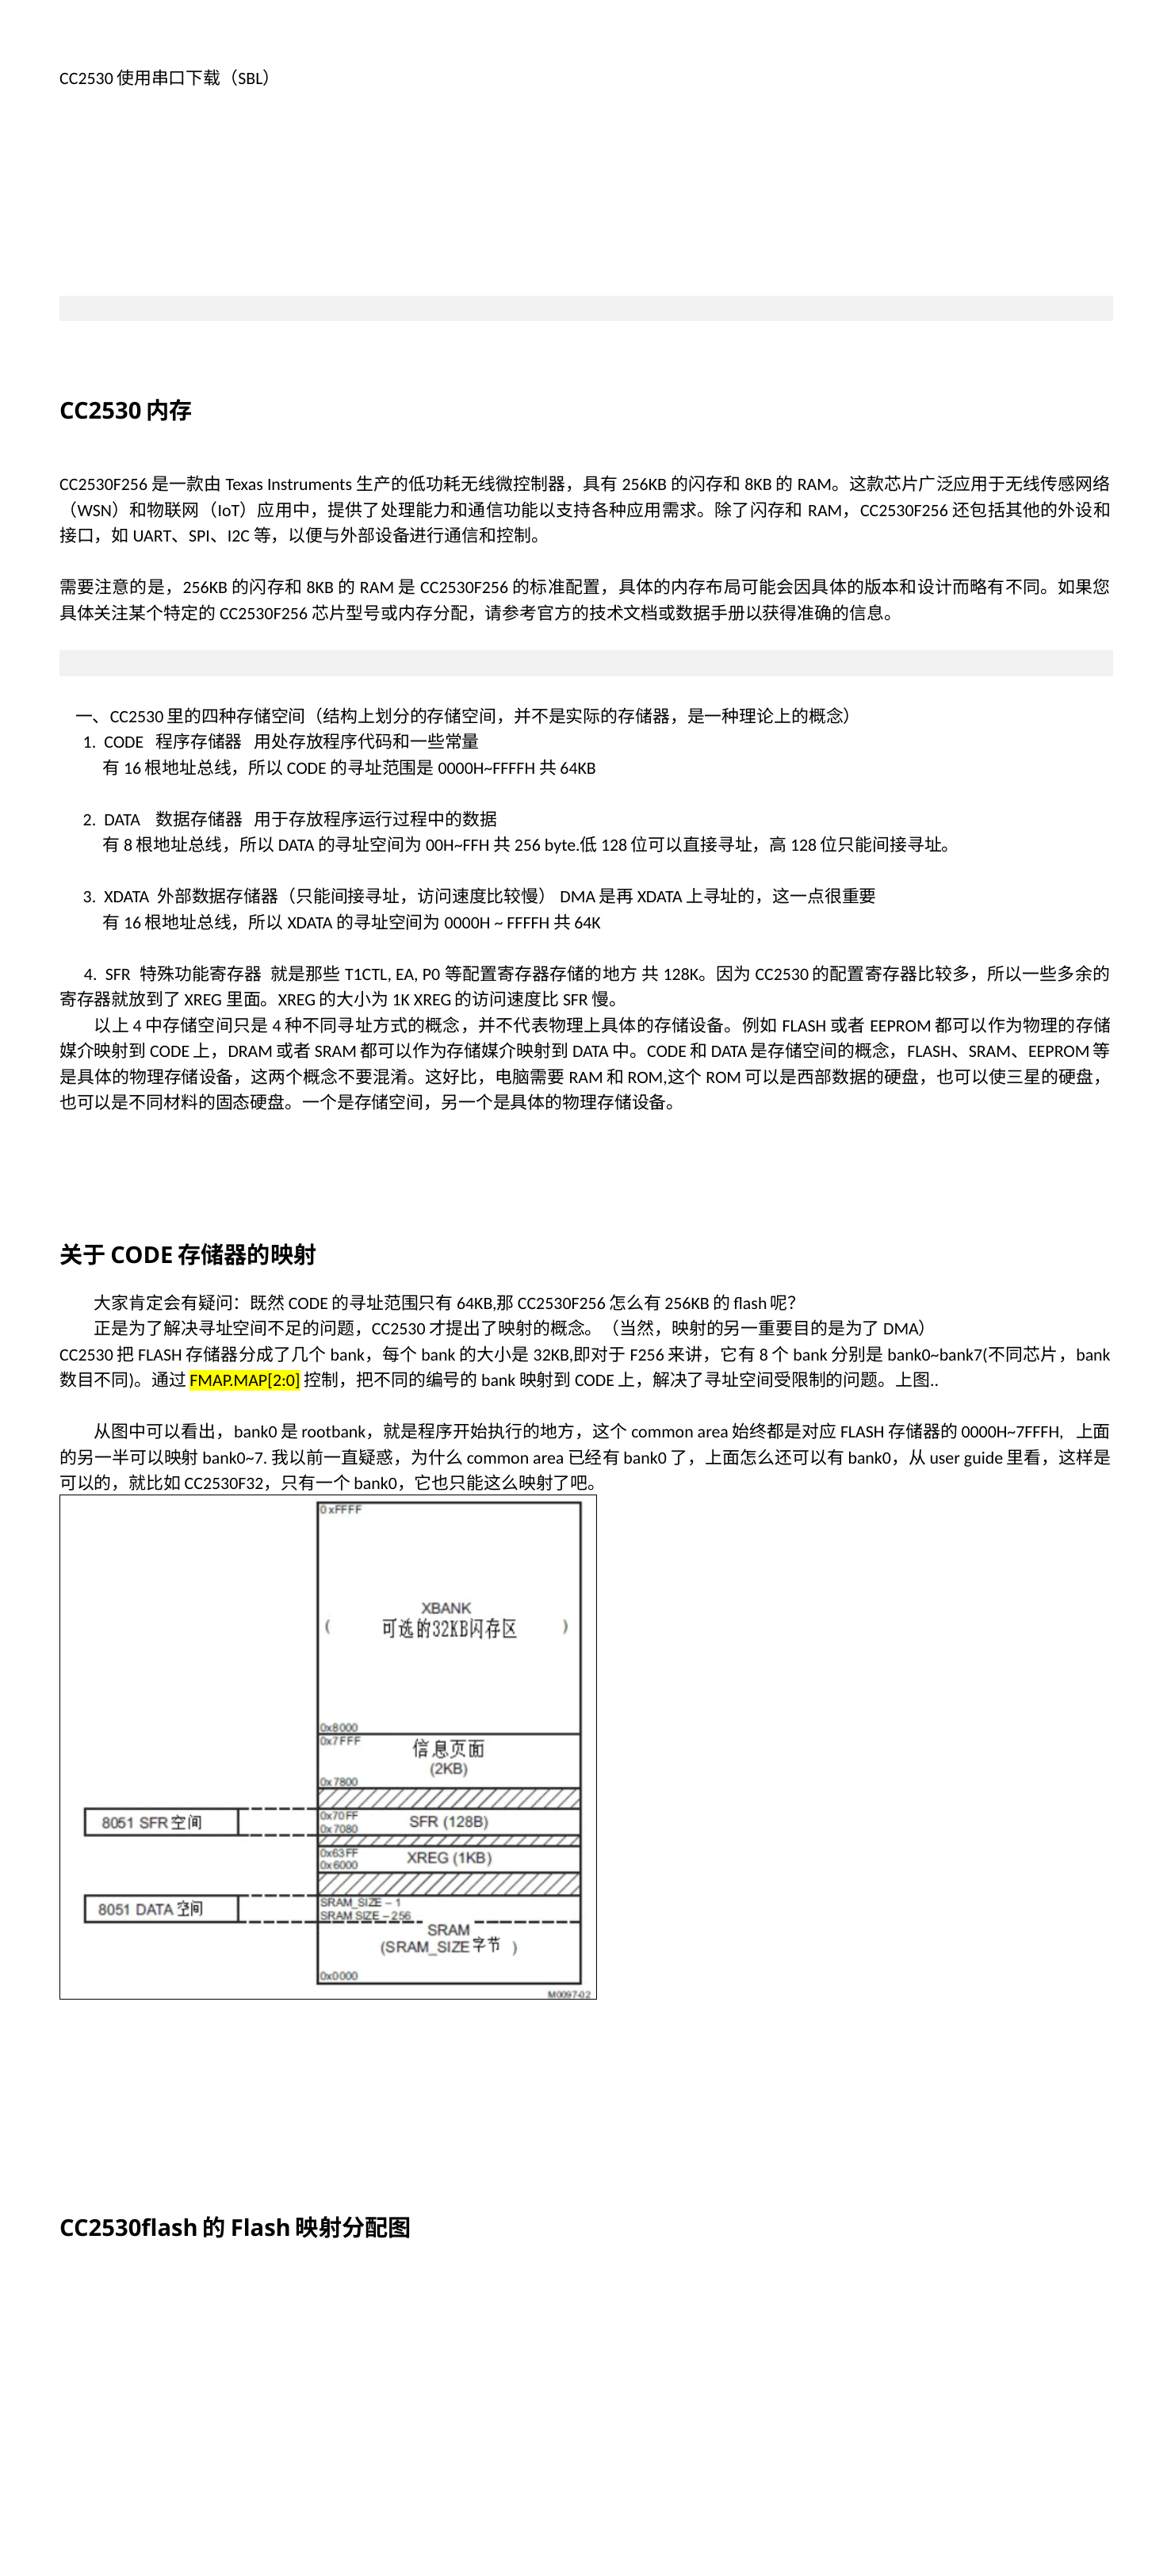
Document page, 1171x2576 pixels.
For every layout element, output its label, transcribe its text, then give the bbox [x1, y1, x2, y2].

text 1. CODE 程序存储器 用处存放程序代码和一些常量 [59, 728, 1111, 753]
text 3. XDATA 外部数据存储器（只能间接寻址，访问速度比较慢） DMA是再XDATA上寻址的，这一点很重要 [59, 882, 1111, 908]
table_header [59, 650, 1113, 676]
text 需要注意的是，256KB 的闪存和 8KB 的 RAM 是 CC2530F256 的标准配置，具体的内存布局可能会因具体的版本和设计而略有不同。如果您具体关注某个特定的 CC2530F256 芯片型号或内存分配，请参考官方的技术文档或数据手册以获得准确的信息。 [59, 573, 1111, 625]
subtitle CC2530内存 [59, 383, 1111, 434]
text CC2530把FLASH存储器分成了几个bank，每个bank的大小是32KB,即对于F256来讲，它有8个bank分别是bank0~bank7(不同芯片，bank数目不同)。通过FMAP.MAP[2:0] 控制，把不同的编号的bank映射到CODE上，解决了寻址空间受限制的问题。上图.. [59, 1340, 1111, 1391]
text 正是为了解决寻址空间不足的问题，CC2530才提出了映射的概念。（当然，映射的另一重要目的是为了DMA） [59, 1315, 1111, 1340]
text 有16根地址总线，所以 XDATA 的寻址空间为 0000H ~ FFFFH 共64K [59, 908, 1111, 934]
picture [60, 1495, 596, 1999]
subtitle CC2530flash的Flash映射分配图 [59, 2200, 1111, 2252]
text 2. DATA 数据存储器 用于存放程序运行过程中的数据 [59, 805, 1111, 831]
text 有8根地址总线，所以DATA的寻址空间为 00H~FFH 共256 byte.低128位可以直接寻址，高128位只能间接寻址。 [59, 831, 1111, 856]
text 大家肯定会有疑问：既然CODE的寻址范围只有64KB,那CC2530F256怎么有256KB的flash呢？ [59, 1288, 1111, 1315]
text CC2530F256 是一款由 Texas Instruments 生产的低功耗无线微控制器，具有 256KB 的闪存和 8KB 的 RAM。这款芯片广泛应用于无线传感网络（WSN）和物联网（IoT）应用中，提供了处理能力和通信功能以支持各种应用需求。除了闪存和 RAM，CC2530F256 还包括其他的外设和接口，如 UART、SPI、I2C 等，以便与外部设备进行通信和控制。 [59, 470, 1111, 547]
subtitle 关于CODE存储器的映射 [59, 1227, 1111, 1279]
text 一、CC2530里的四种存储空间（结构上划分的存储空间，并不是实际的存储器，是一种理论上的概念） [59, 702, 1111, 728]
text 以上4中存储空间只是4种不同寻址方式的概念，并不代表物理上具体的存储设备。例如 FLASH 或者 EEPROM都可以作为物理的存储媒介映射到CODE上，DRAM或者SRAM都可以作为存储媒介映射到DATA中。CODE和DATA是存储空间的概念，FLASH、SRAM、EEPROM等是具体的物理存储设备，这两个概念不要混淆。这好比，电脑需要RAM和ROM,这个ROM可以是西部数据的硬盘，也可以使三星的硬盘，也可以是不同材料的固态硬盘。一个是存储空间，另一个是具体的物理存储设备。 [59, 1011, 1111, 1114]
text 从图中可以看出，bank0是rootbank，就是程序开始执行的地方，这个common area始终都是对应FLASH存储器的0000H~7FFFH, 上面的另一半可以映射bank0~7. 我以前一直疑惑，为什么common area已经有bank0了，上面怎么还可以有bank0，从user guide里看，这样是可以的，就比如CC2530F32，只有一个bank0，它也只能这么映射了吧。 [59, 1418, 1111, 1495]
text 有16根地址总线，所以CODE的寻址范围是 0000H~FFFFH 共64KB [59, 753, 1111, 779]
text CC2530使用串口下载（SBL） [59, 63, 1111, 90]
text 4. SFR 特殊功能寄存器 就是那些T1CTL, EA, P0 等配置寄存器存储的地方 共128K。因为CC2530的配置寄存器比较多，所以一些多余的寄存器就放到了XREG 里面。XREG的大小为1K XREG的访问速度比 SFR慢。 [59, 959, 1111, 1011]
table_header [59, 296, 1113, 321]
